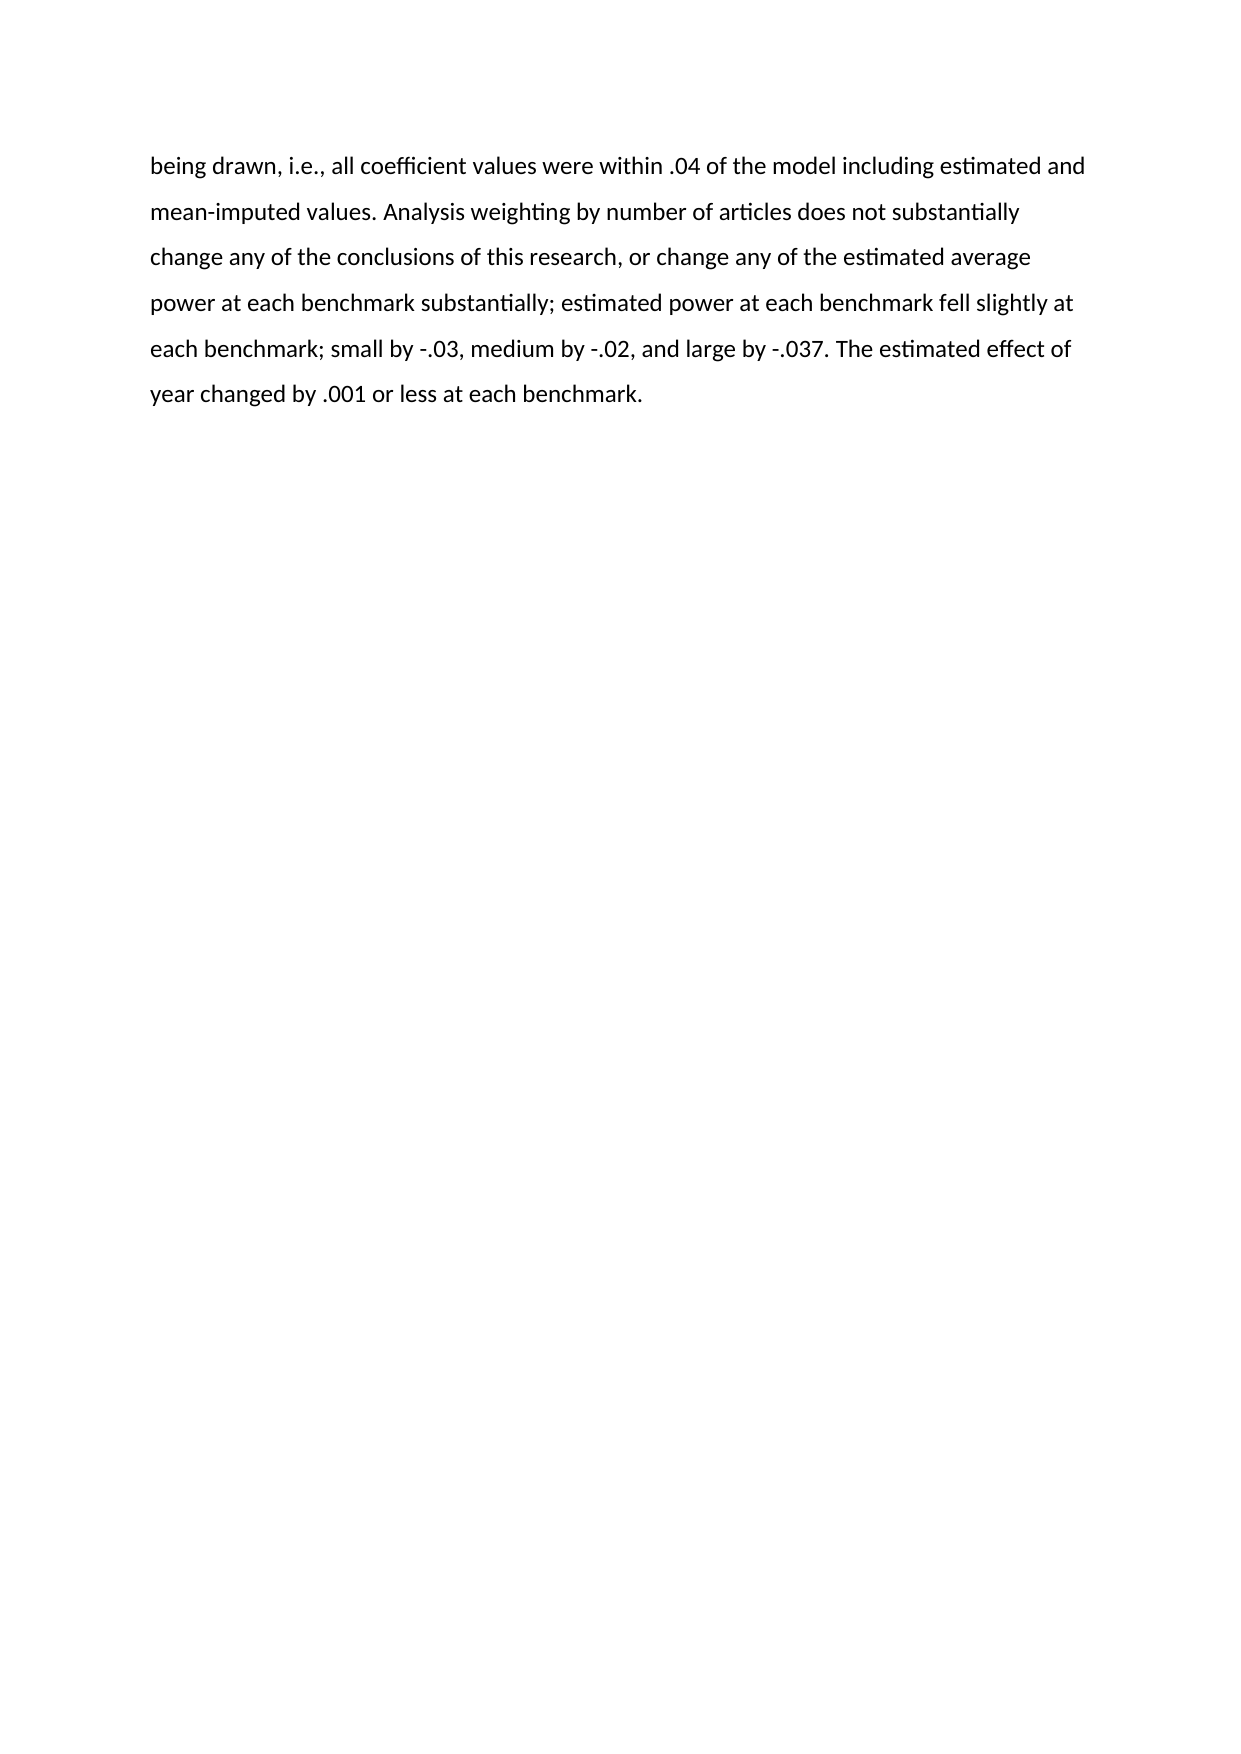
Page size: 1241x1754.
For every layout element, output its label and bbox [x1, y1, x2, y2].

text [150, 150, 1090, 409]
